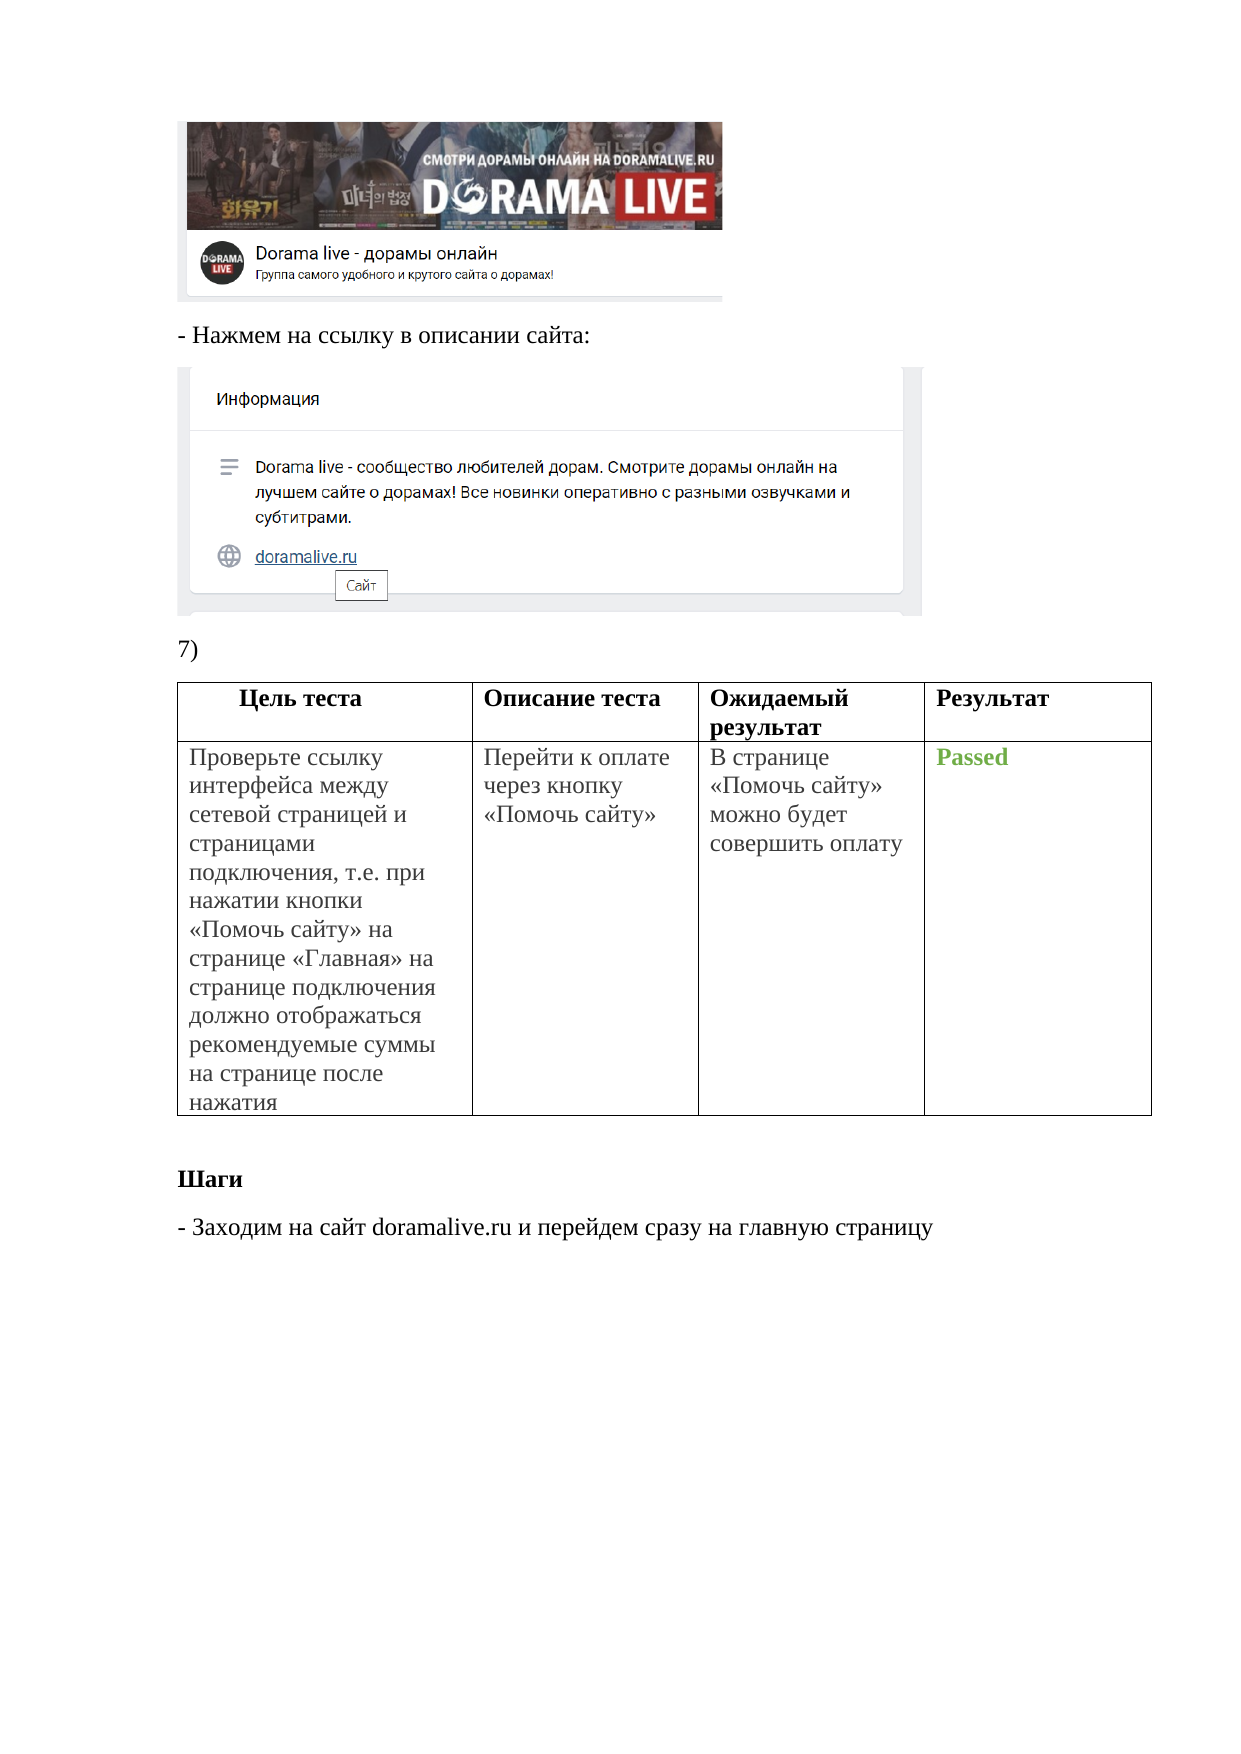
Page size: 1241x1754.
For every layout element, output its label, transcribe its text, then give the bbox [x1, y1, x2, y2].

table_cell В странице «Помочь сайту» можно будет совершить оплату [699, 742, 924, 1115]
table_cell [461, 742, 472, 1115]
table_header Описание теста [473, 683, 698, 741]
text - Нажмем на ссылку в описании сайта: [177, 320, 1152, 349]
picture [177, 118, 723, 302]
table_header Ожидаемый результат [699, 683, 924, 741]
table_header Цель теста [178, 683, 472, 741]
picture [177, 367, 925, 616]
text - Заходим на сайт doramalive.ru и перейдем сразу на главную страницу [177, 1212, 1152, 1241]
table_cell Перейти к оплате через кнопку «Помочь сайту» [473, 742, 698, 1115]
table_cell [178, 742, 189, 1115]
text 7) [177, 634, 1152, 663]
table_header Результат [925, 683, 1151, 741]
text Шаги [177, 1164, 1152, 1193]
table_cell Passed [925, 742, 1151, 1115]
